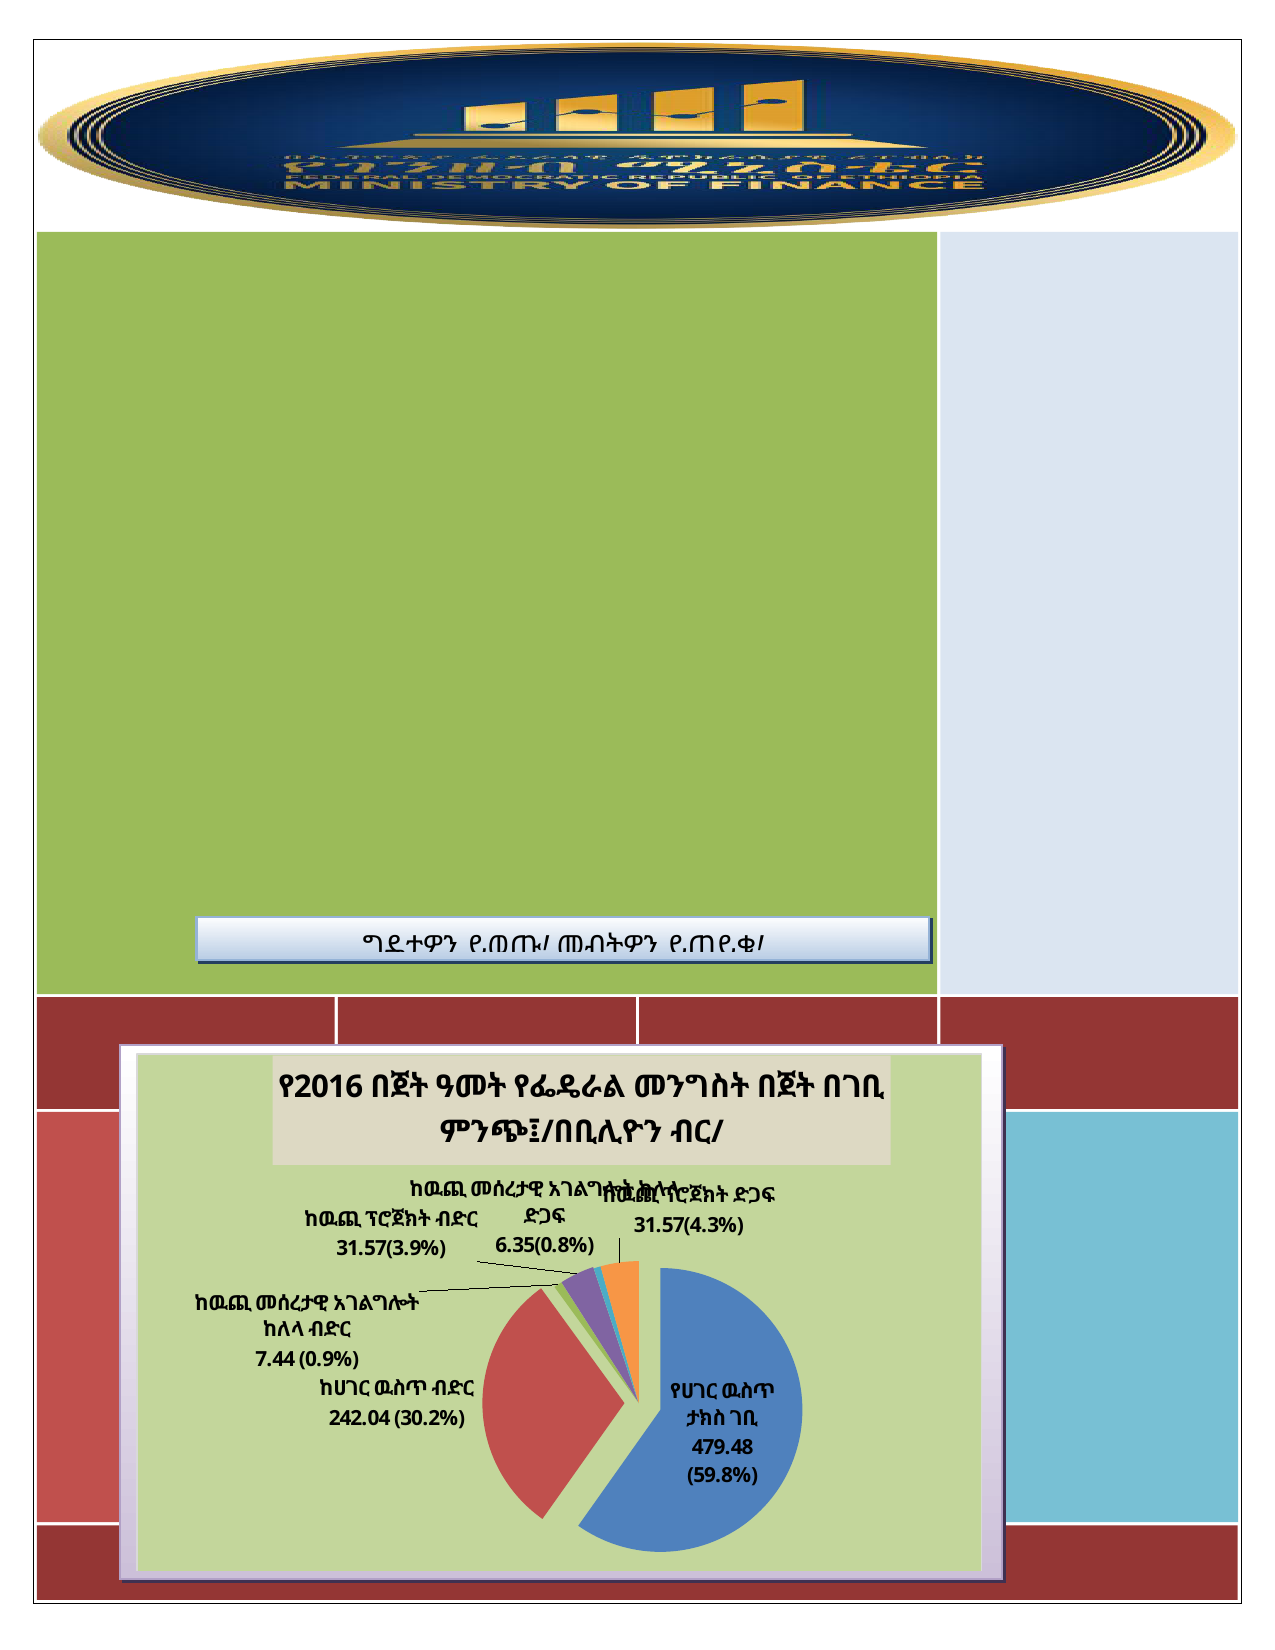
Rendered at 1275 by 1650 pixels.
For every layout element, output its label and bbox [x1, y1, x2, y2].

picture [36, 42, 1238, 229]
